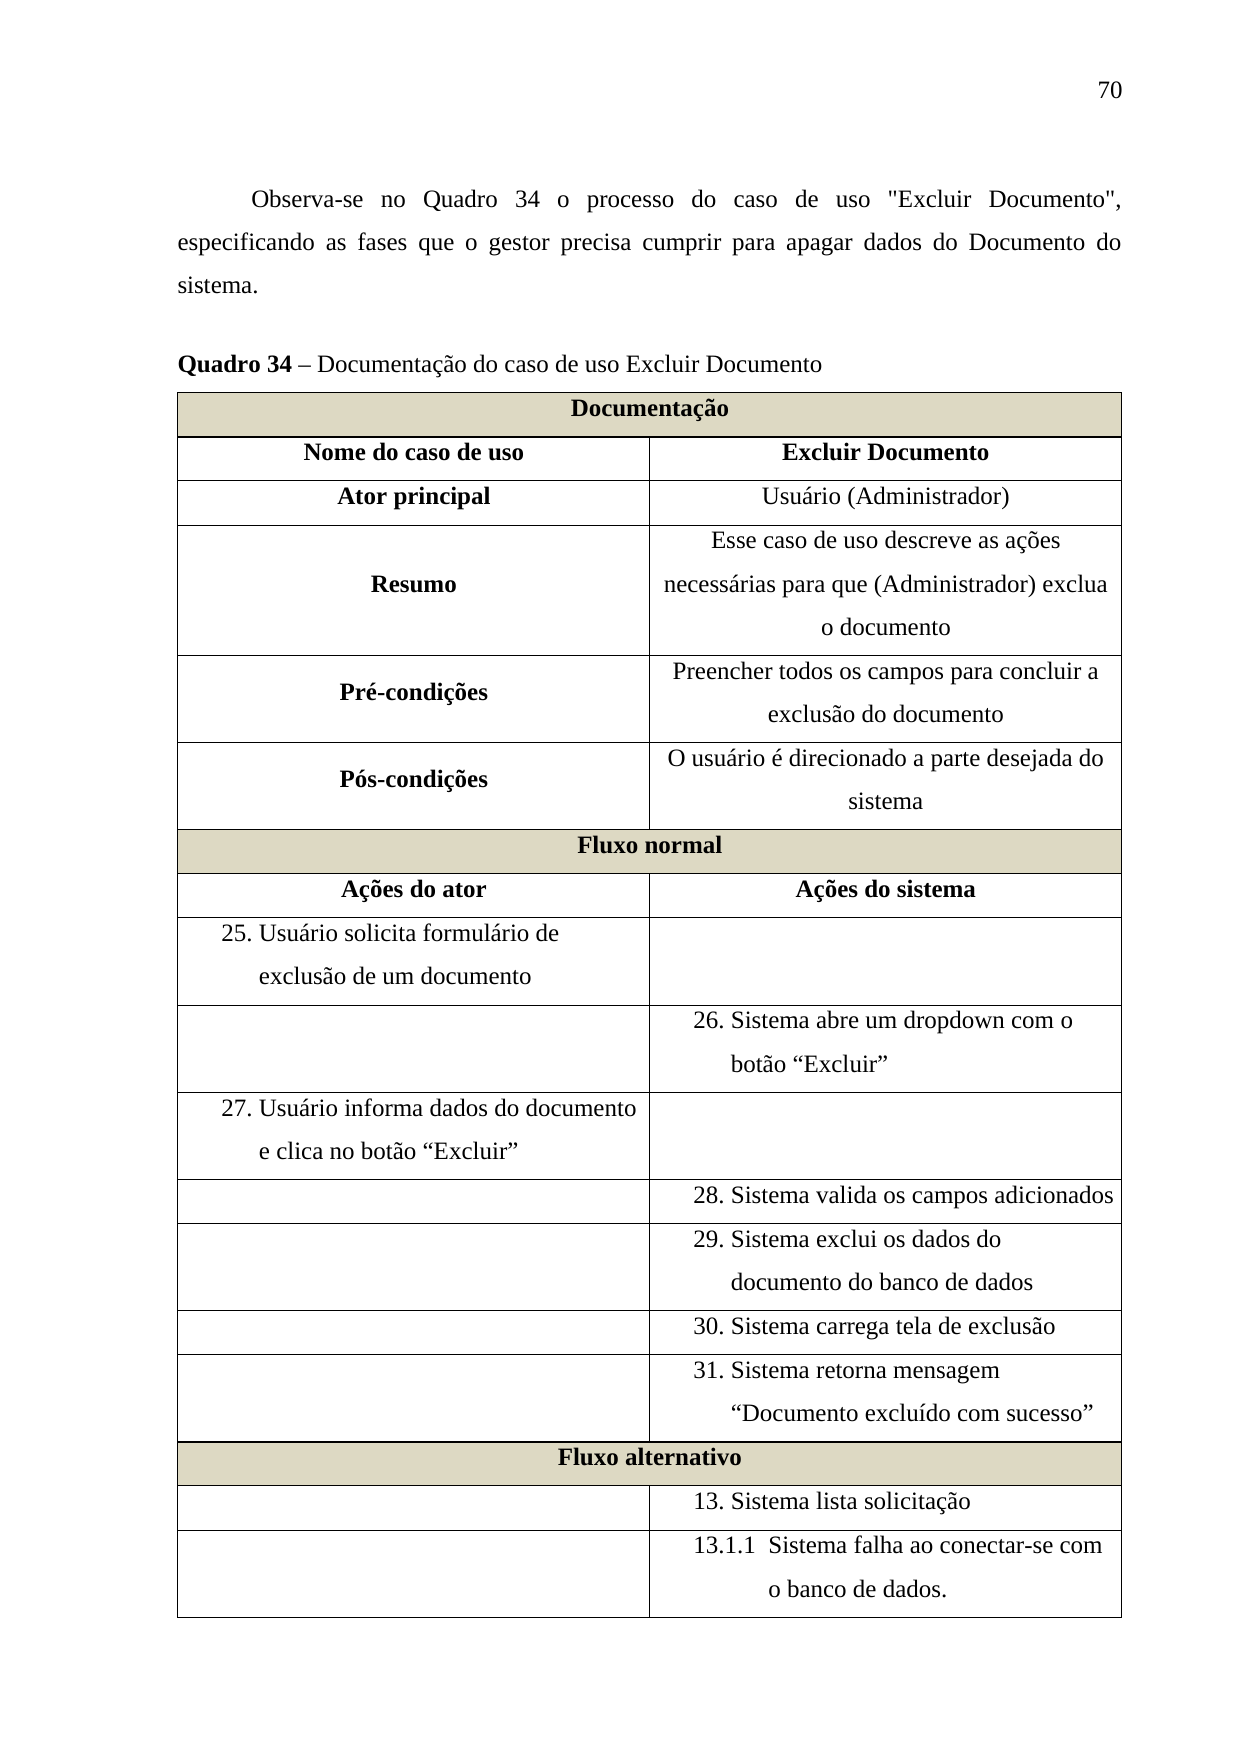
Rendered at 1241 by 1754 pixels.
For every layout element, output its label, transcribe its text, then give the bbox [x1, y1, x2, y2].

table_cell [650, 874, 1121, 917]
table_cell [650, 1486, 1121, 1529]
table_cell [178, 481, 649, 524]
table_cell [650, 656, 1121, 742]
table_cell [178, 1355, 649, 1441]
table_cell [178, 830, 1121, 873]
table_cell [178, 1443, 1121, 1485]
text Quadro 34 – Documentação do caso de uso Excluir Documento [177, 349, 1122, 378]
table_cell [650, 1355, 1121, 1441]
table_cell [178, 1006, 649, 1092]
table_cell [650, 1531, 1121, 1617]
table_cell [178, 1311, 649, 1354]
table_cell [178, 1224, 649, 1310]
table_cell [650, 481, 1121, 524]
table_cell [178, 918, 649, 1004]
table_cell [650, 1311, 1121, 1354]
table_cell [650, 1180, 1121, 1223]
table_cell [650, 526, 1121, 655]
text Observa-se no Quadro 34 o processo do caso de uso "Excluir Documento", especificando as fases que o gestor precisa cumprir para apagar dados do Documento do sistema. [177, 184, 1122, 299]
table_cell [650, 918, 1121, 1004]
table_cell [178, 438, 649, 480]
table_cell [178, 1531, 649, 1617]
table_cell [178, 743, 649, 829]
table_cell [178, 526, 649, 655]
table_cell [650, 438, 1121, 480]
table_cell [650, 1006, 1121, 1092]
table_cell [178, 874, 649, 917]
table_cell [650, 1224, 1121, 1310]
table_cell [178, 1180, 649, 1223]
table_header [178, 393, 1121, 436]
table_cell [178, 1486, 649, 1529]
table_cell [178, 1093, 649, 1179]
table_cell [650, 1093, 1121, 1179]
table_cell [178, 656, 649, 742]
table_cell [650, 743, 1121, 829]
